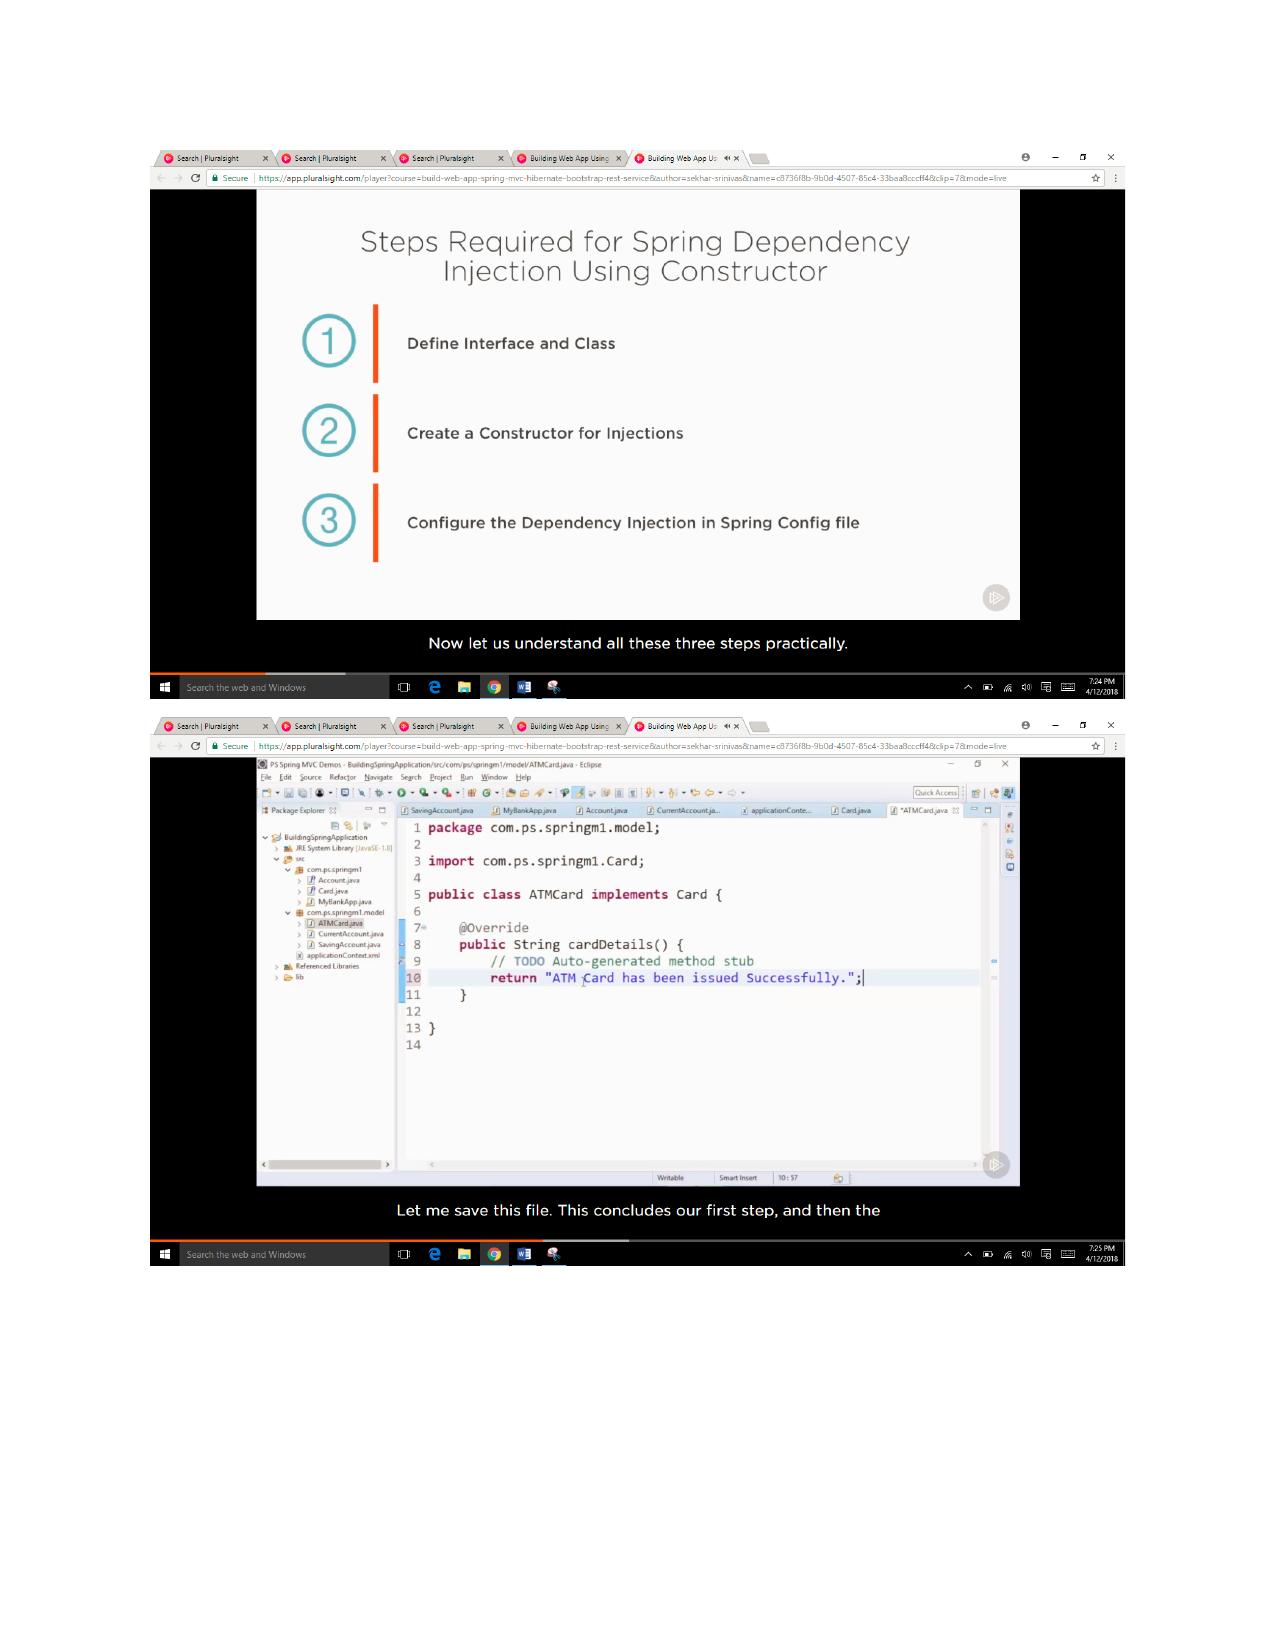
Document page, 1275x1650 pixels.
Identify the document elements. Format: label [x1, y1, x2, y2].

picture [150, 150, 1125, 699]
picture [150, 717, 1125, 1266]
